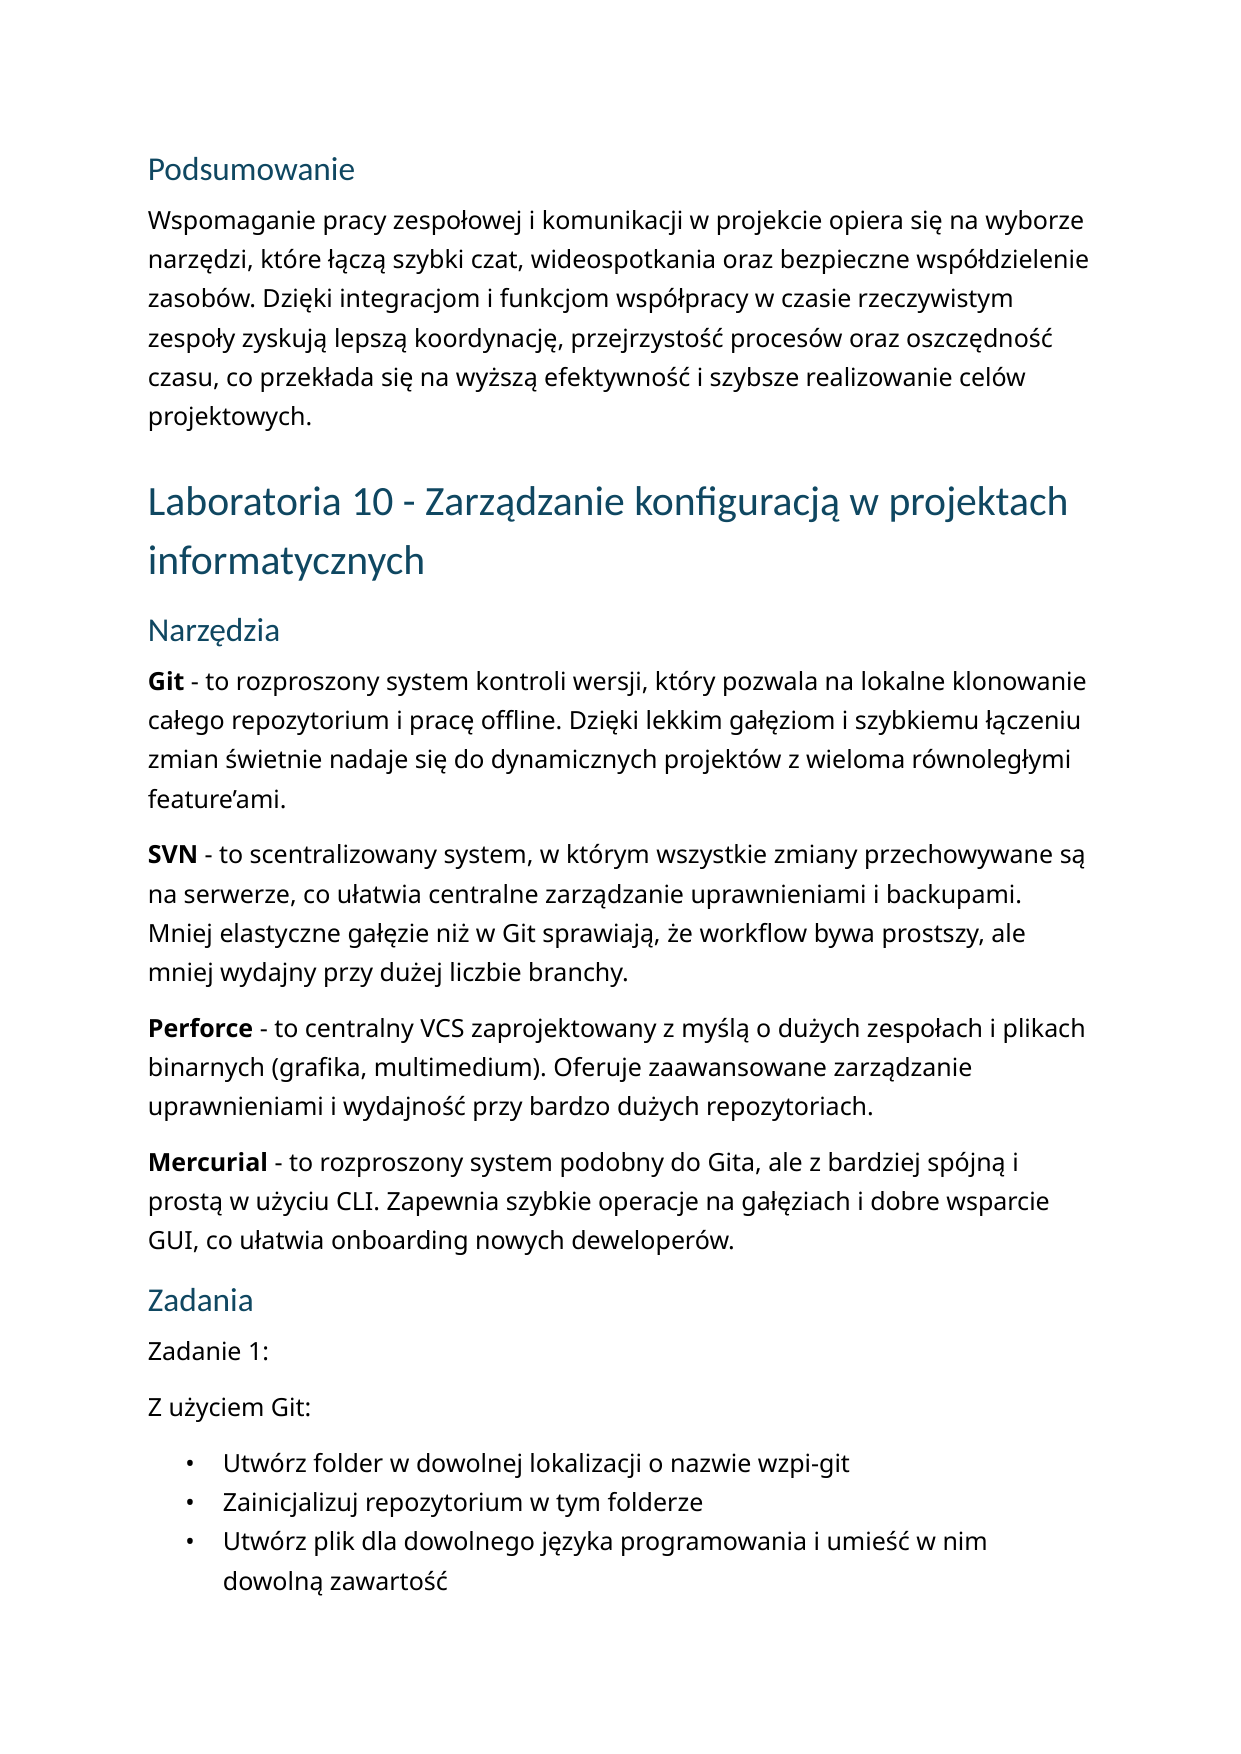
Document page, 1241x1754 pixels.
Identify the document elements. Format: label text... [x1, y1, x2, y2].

text SVN - to scentralizowany system, w którym wszystkie zmiany przechowywane są na serwerze, co ułatwia centralne zarządzanie uprawnieniami i backupami. Mniej elastyczne gałęzie niż w Git sprawiają, że workflow bywa prostszy, ale mniej wydajny przy dużej liczbie branchy. [148, 837, 1093, 989]
list Utwórz plik dla dowolnego języka programowania i umieść w nim dowolną zawartość [185, 1524, 1093, 1597]
text Perforce - to centralny VCS zaprojektowany z myślą o dużych zespołach i plikach binarnych (grafika, multimedium). Oferuje zaawansowane zarządzanie uprawnieniami i wydajność przy bardzo dużych repozytoriach. [148, 1011, 1093, 1123]
subtitle Narzędzia [148, 609, 1093, 649]
text Zadanie 1: [148, 1334, 1093, 1368]
subtitle Laboratoria 10 - Zarządzanie konfiguracją w projektach informatycznych [148, 475, 1093, 584]
subtitle Podsumowanie [148, 148, 1093, 188]
list Utwórz folder w dowolnej lokalizacji o nazwie wzpi-git [185, 1446, 1093, 1480]
subtitle Zadania [148, 1279, 1093, 1319]
text Mercurial - to rozproszony system podobny do Gita, ale z bardziej spójną i prostą w użyciu CLI. Zapewnia szybkie operacje na gałęziach i dobre wsparcie GUI, co ułatwia onboarding nowych deweloperów. [148, 1145, 1093, 1257]
text Git - to rozproszony system kontroli wersji, który pozwala na lokalne klonowanie całego repozytorium i pracę offline. Dzięki lekkim gałęziom i szybkiemu łączeniu zmian świetnie nadaje się do dynamicznych projektów z wieloma równoległymi feature’ami. [148, 664, 1093, 815]
text Z użyciem Git: [148, 1390, 1093, 1424]
text Wspomaganie pracy zespołowej i komunikacji w projekcie opiera się na wyborze narzędzi, które łączą szybki czat, wideospotkania oraz bezpieczne współdzielenie zasobów. Dzięki integracjom i funkcjom współpracy w czasie rzeczywistym zespoły zyskują lepszą koordynację, przejrzystość procesów oraz oszczędność czasu, co przekłada się na wyższą efektywność i szybsze realizowanie celów projektowych. [148, 203, 1093, 433]
list Zainicjalizuj repozytorium w tym folderze [185, 1485, 1093, 1519]
